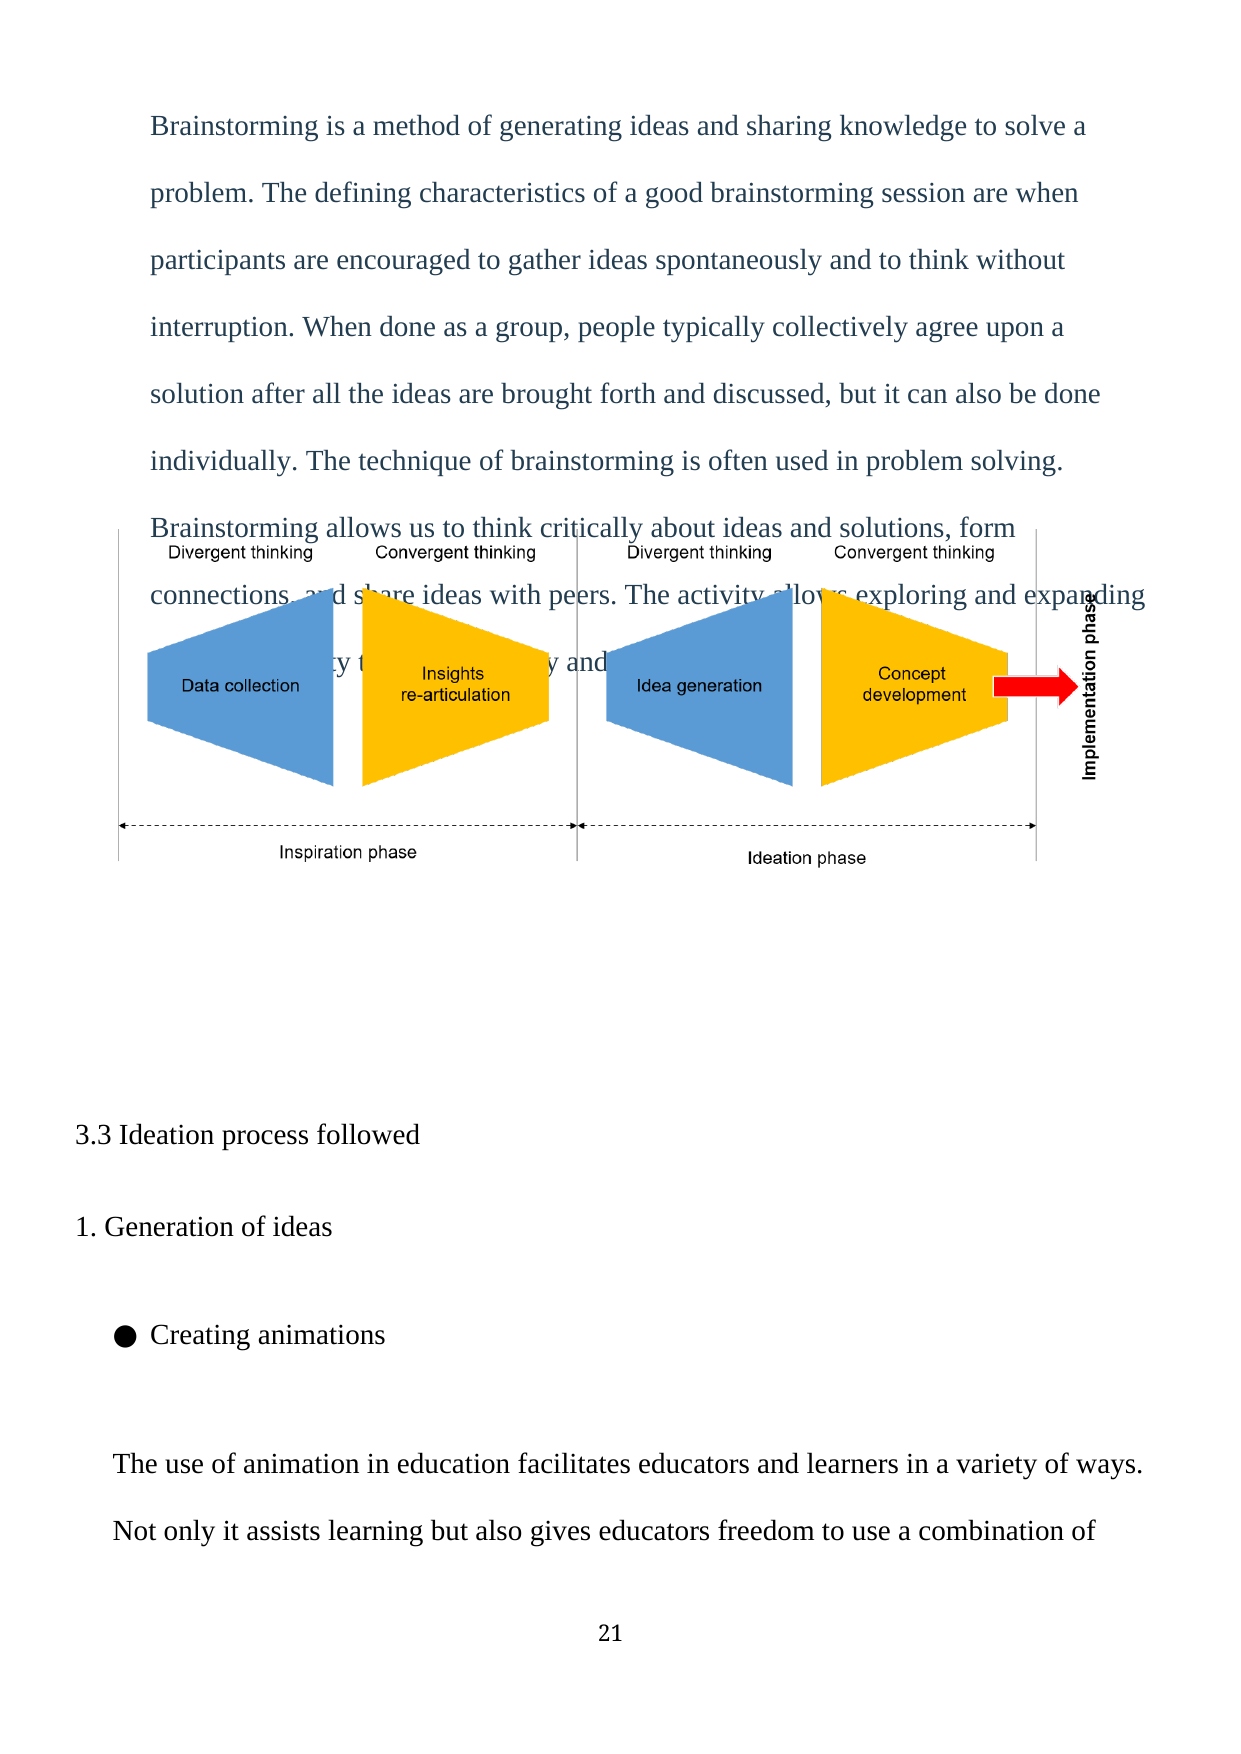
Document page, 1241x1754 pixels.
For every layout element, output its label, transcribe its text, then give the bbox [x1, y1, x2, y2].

text 3.3 Ideation process followed [75, 1117, 1146, 1151]
picture [111, 529, 1110, 879]
text Brainstorming is a method of generating ideas and sharing knowledge to solve a problem. The defining characteristics of a good brainstorming session are when participants are encouraged to gather ideas spontaneously and to think without interruption. When done as a group, people typically collectively agree upon a solution after all the ideas are brought forth and discussed, but it can also be done individually. The technique of brainstorming is often used in problem solving. Brainstorming allows us to think critically about ideas and solutions, form connections, and share ideas with peers. The activity allows exploring and expanding a person’s ability to think critically and laterally. [150, 108, 1146, 678]
text 1. Generation of ideas [75, 1209, 1146, 1243]
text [112, 1446, 1146, 1547]
list Creating animations [112, 1302, 1146, 1361]
